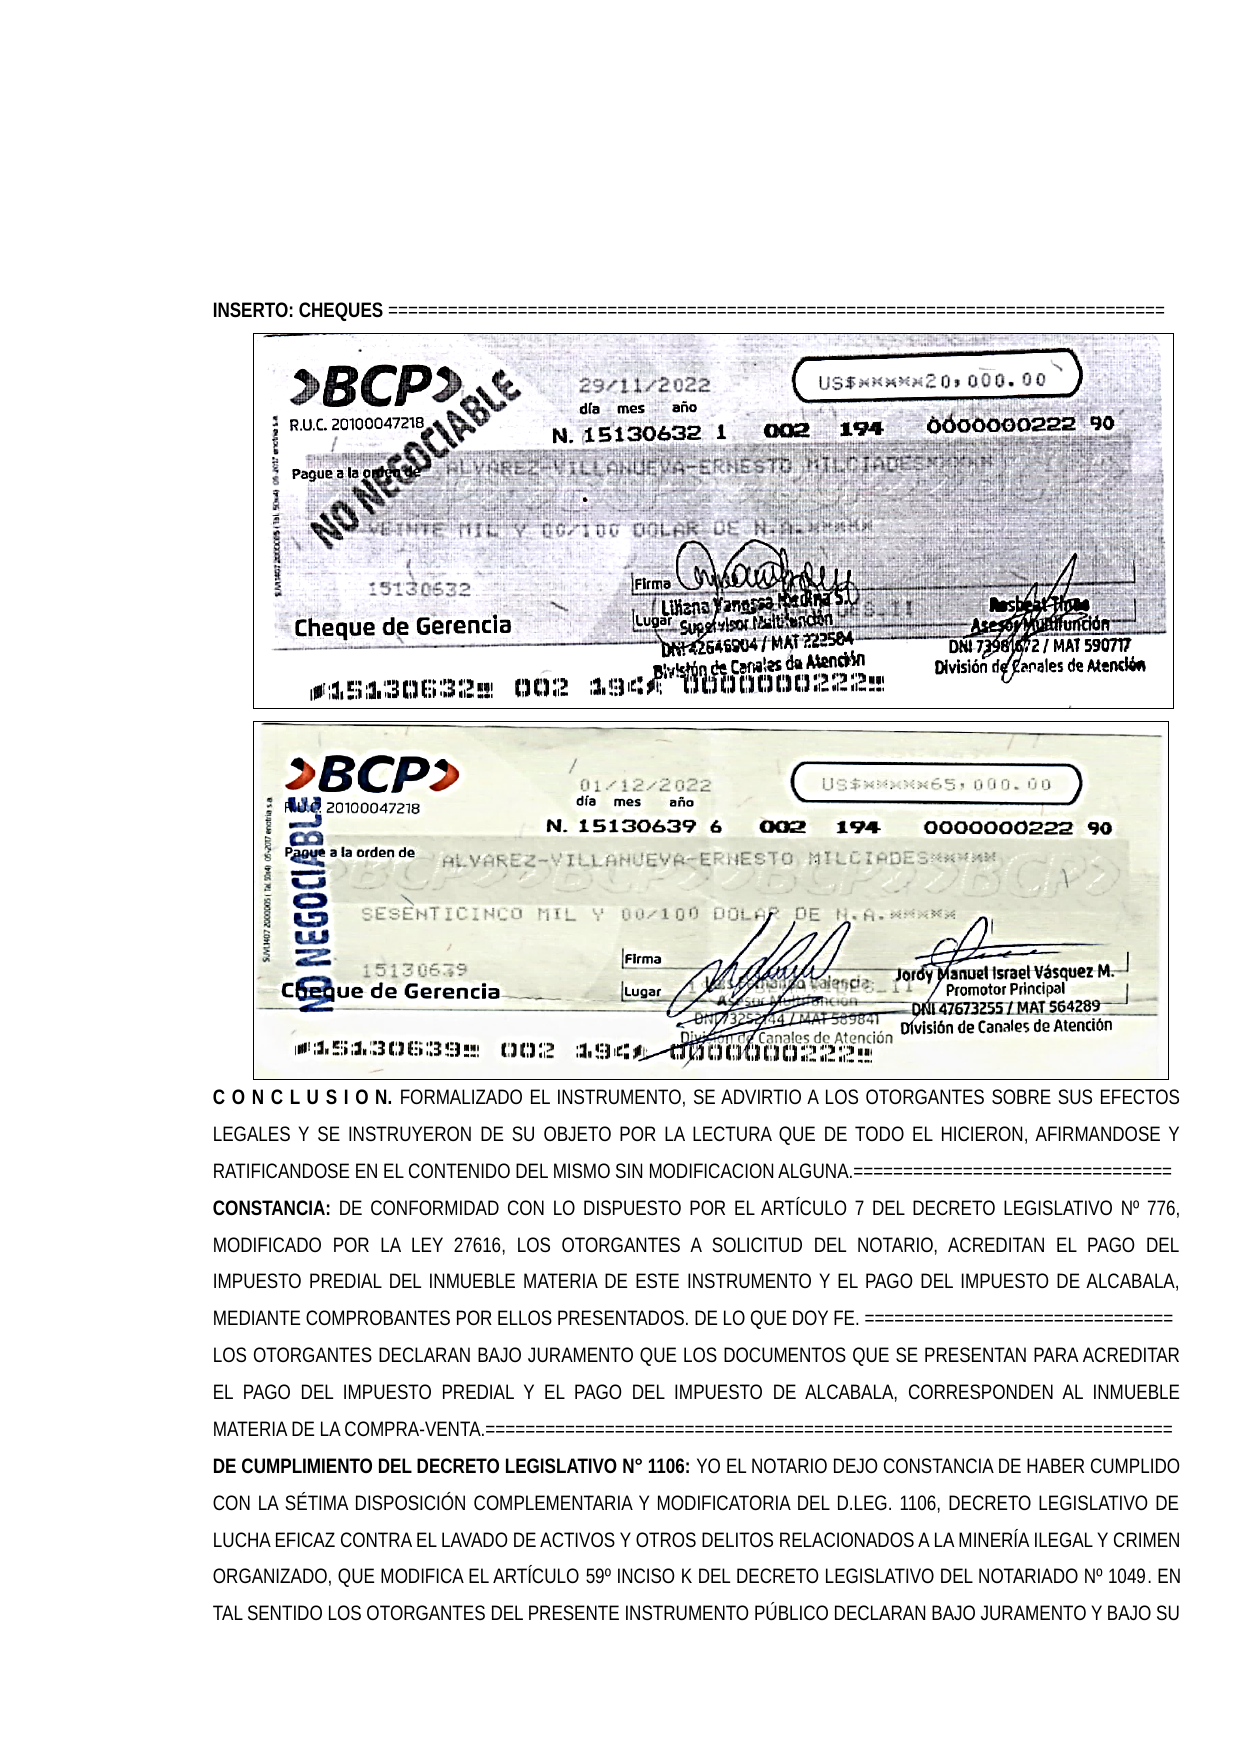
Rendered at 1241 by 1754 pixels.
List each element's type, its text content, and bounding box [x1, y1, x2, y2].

text LOS OTORGANTES DECLARAN BAJO JURAMENTO QUE LOS DOCUMENTOS QUE SE PRESENTAN PARA ACREDITAR EL PAGO DEL IMPUESTO PREDIAL Y EL PAGO DEL IMPUESTO DE ALCABALA, CORRESPONDEN AL INMUEBLE MATERIA DE LA COMPRA-VENTA.===================================================================== [213, 1333, 1181, 1444]
text CONSTANCIA: DE CONFORMIDAD CON LO DISPUESTO POR EL ARTÍCULO 7 DEL DECRETO LEGISLATIVO Nº 776, MODIFICADO POR LA LEY 27616, LOS OTORGANTES A SOLICITUD DEL NOTARIO, ACREDITAN EL PAGO DEL IMPUESTO PREDIAL DEL INMUEBLE MATERIA DE ESTE INSTRUMENTO Y EL PAGO DEL IMPUESTO DE ALCABALA, MEDIANTE COMPROBANTES POR ELLOS PRESENTADOS. DE LO QUE DOY FE. =============================== [213, 1186, 1181, 1333]
picture [254, 722, 1168, 1079]
text INSERTO: CHEQUES ============================================================================== [213, 288, 1181, 325]
text C O N C L U S I O N. FORMALIZADO EL INSTRUMENTO, SE ADVIRTIO A LOS OTORGANTES SOBRE SUS EFECTOS LEGALES Y SE INSTRUYERON DE SU OBJETO POR LA LECTURA QUE DE TODO EL HICIERON, AFIRMANDOSE Y RATIFICANDOSE EN EL CONTENIDO DEL MISMO SIN MODIFICACION ALGUNA.================================ [213, 1075, 1181, 1186]
picture [254, 334, 1173, 708]
